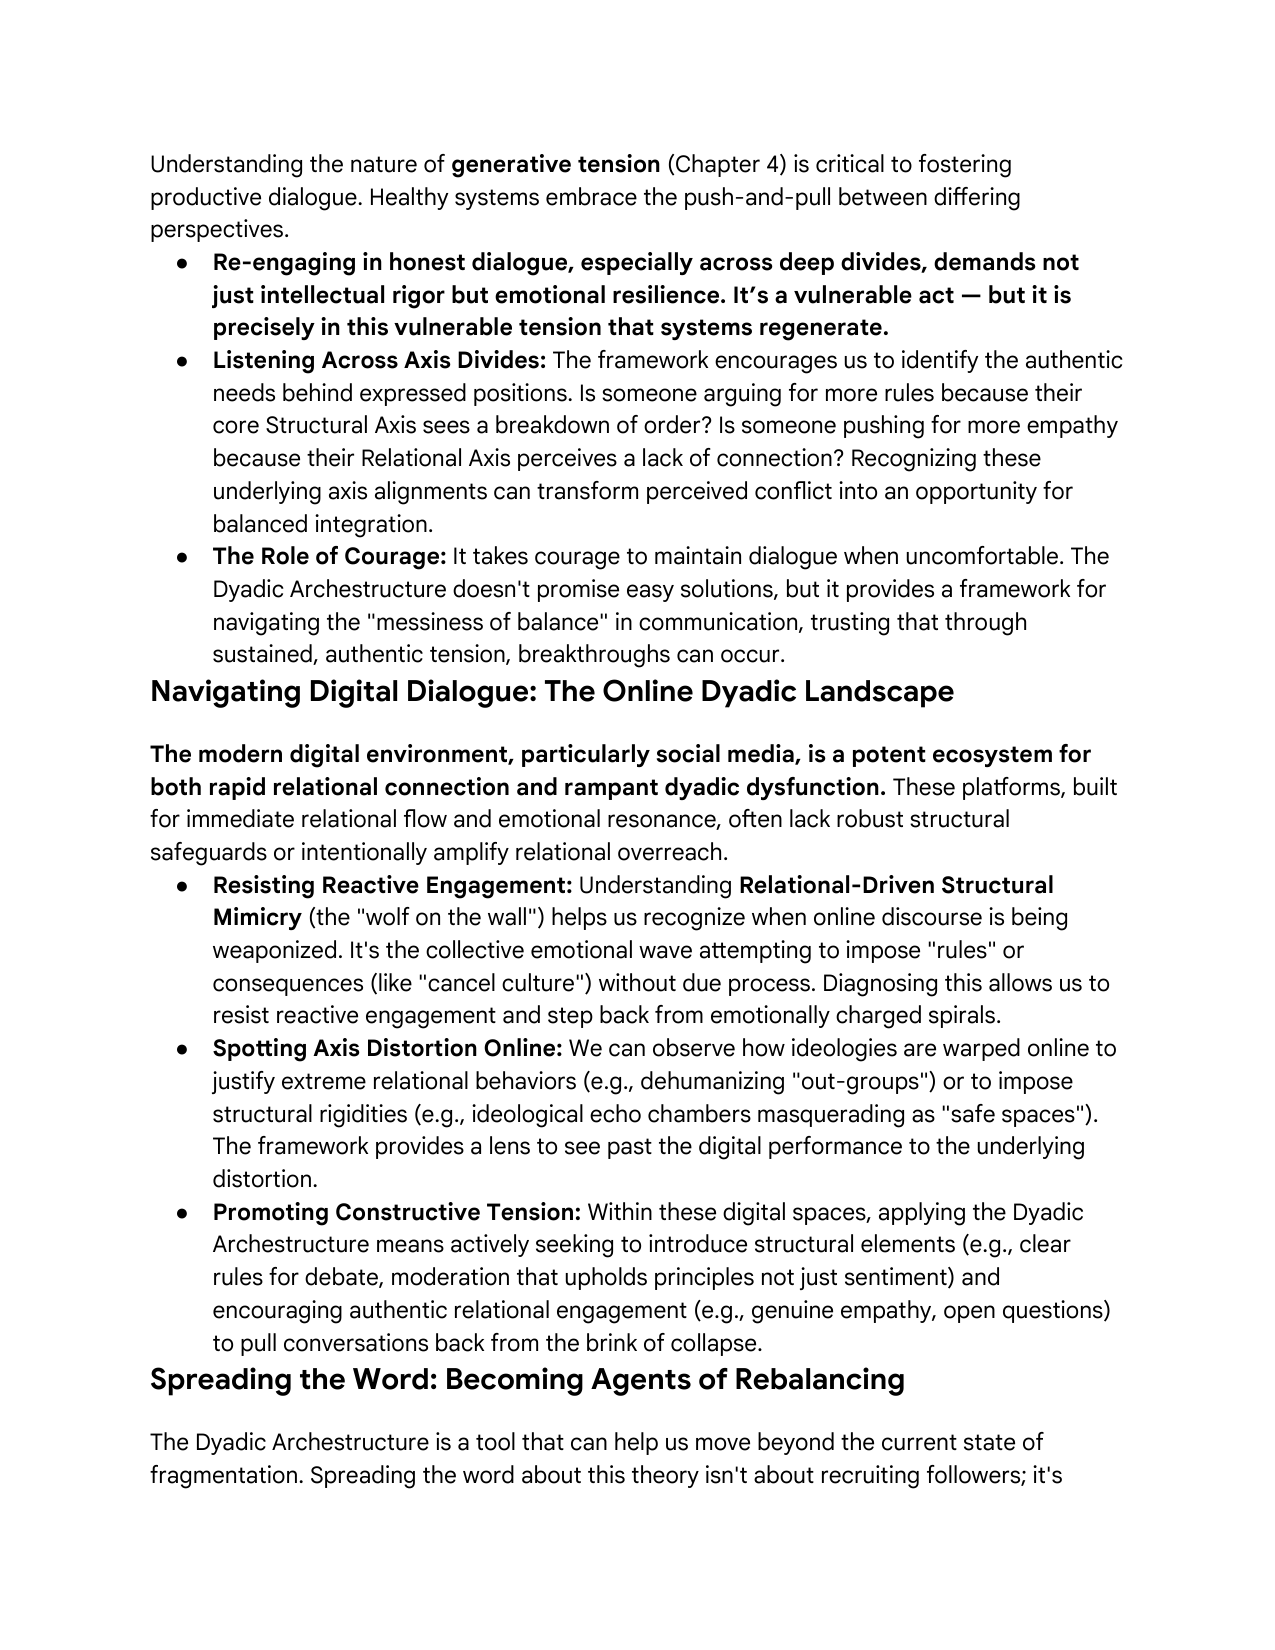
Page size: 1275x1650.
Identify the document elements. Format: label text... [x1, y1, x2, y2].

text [150, 1428, 1125, 1489]
list Resisting Reactive Engagement: Understanding Relational-Driven Structural Mimicry (the "wolf on the wall") helps us recognize when online discourse is being weaponized. It's the collective emotional wave attempting to impose "rules" or consequences (like "cancel culture") without due process. Diagnosing this allows us to resist reactive engagement and step back from emotionally charged spirals. [175, 871, 1125, 1030]
text Understanding the nature of generative tension (Chapter 4) is critical to fostering productive dialogue. Healthy systems embrace the push-and-pull between differing perspectives. [150, 150, 1125, 244]
list Promoting Constructive Tension: Within these digital spaces, applying the Dyadic Archestructure means actively seeking to introduce structural elements (e.g., clear rules for debate, moderation that upholds principles not just sentiment) and encouraging authentic relational engagement (e.g., genuine empathy, open questions) to pull conversations back from the brink of collapse. [175, 1198, 1125, 1357]
list The Role of Courage: It takes courage to maintain dialogue when uncomfortable. The Dyadic Archestructure doesn't promise easy solutions, but it provides a framework for navigating the "messiness of balance" in communication, trusting that through sustained, authentic tension, breakthroughs can occur. [175, 542, 1125, 669]
list Spotting Axis Distortion Online: We can observe how ideologies are warped online to justify extreme relational behaviors (e.g., dehumanizing "out-groups") or to impose structural rigidities (e.g., ideological echo chambers masquerading as "safe spaces"). The framework provides a lens to see past the digital performance to the underlying distortion. [175, 1034, 1125, 1194]
subtitle Navigating Digital Dialogue: The Online Dyadic Landscape [150, 673, 1125, 710]
text The modern digital environment, particularly social media, is a potent ecosystem for both rapid relational connection and rampant dyadic dysfunction. These platforms, built for immediate relational flow and emotional resonance, often lack robust structural safeguards or intentionally amplify relational overreach. [150, 740, 1125, 867]
list Listening Across Axis Divides: The framework encourages us to identify the authentic needs behind expressed positions. Is someone arguing for more rules because their core Structural Axis sees a breakdown of order? Is someone pushing for more empathy because their Relational Axis perceives a lack of connection? Recognizing these underlying axis alignments can transform perceived conflict into an opportunity for balanced integration. [175, 346, 1125, 538]
list Re-engaging in honest dialogue, especially across deep divides, demands not just intellectual rigor but emotional resilience. It’s a vulnerable act — but it is precisely in this vulnerable tension that systems regenerate. [175, 248, 1125, 342]
subtitle Spreading the Word: Becoming Agents of Rebalancing [150, 1361, 1125, 1398]
